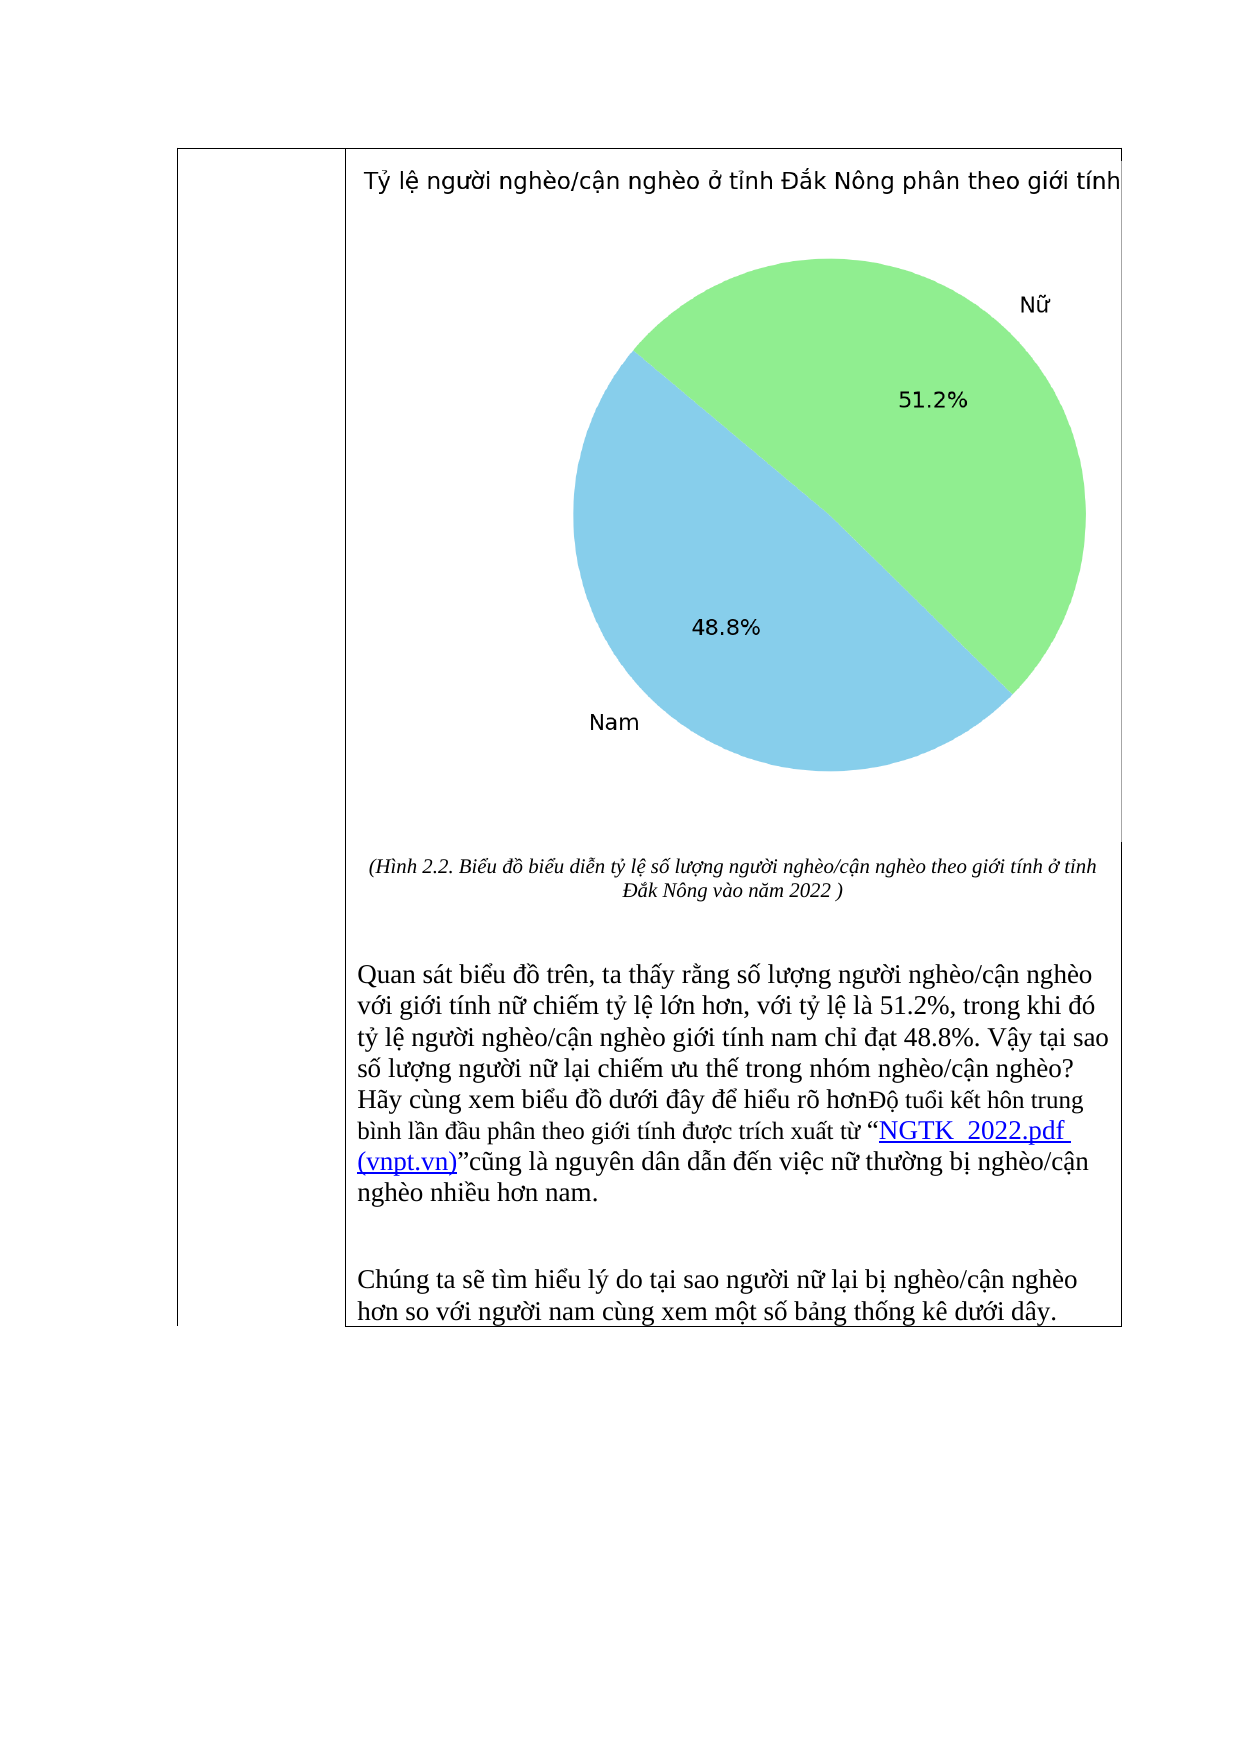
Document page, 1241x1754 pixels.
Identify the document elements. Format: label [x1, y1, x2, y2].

table_cell [346, 149, 1121, 1326]
picture [357, 161, 1122, 842]
